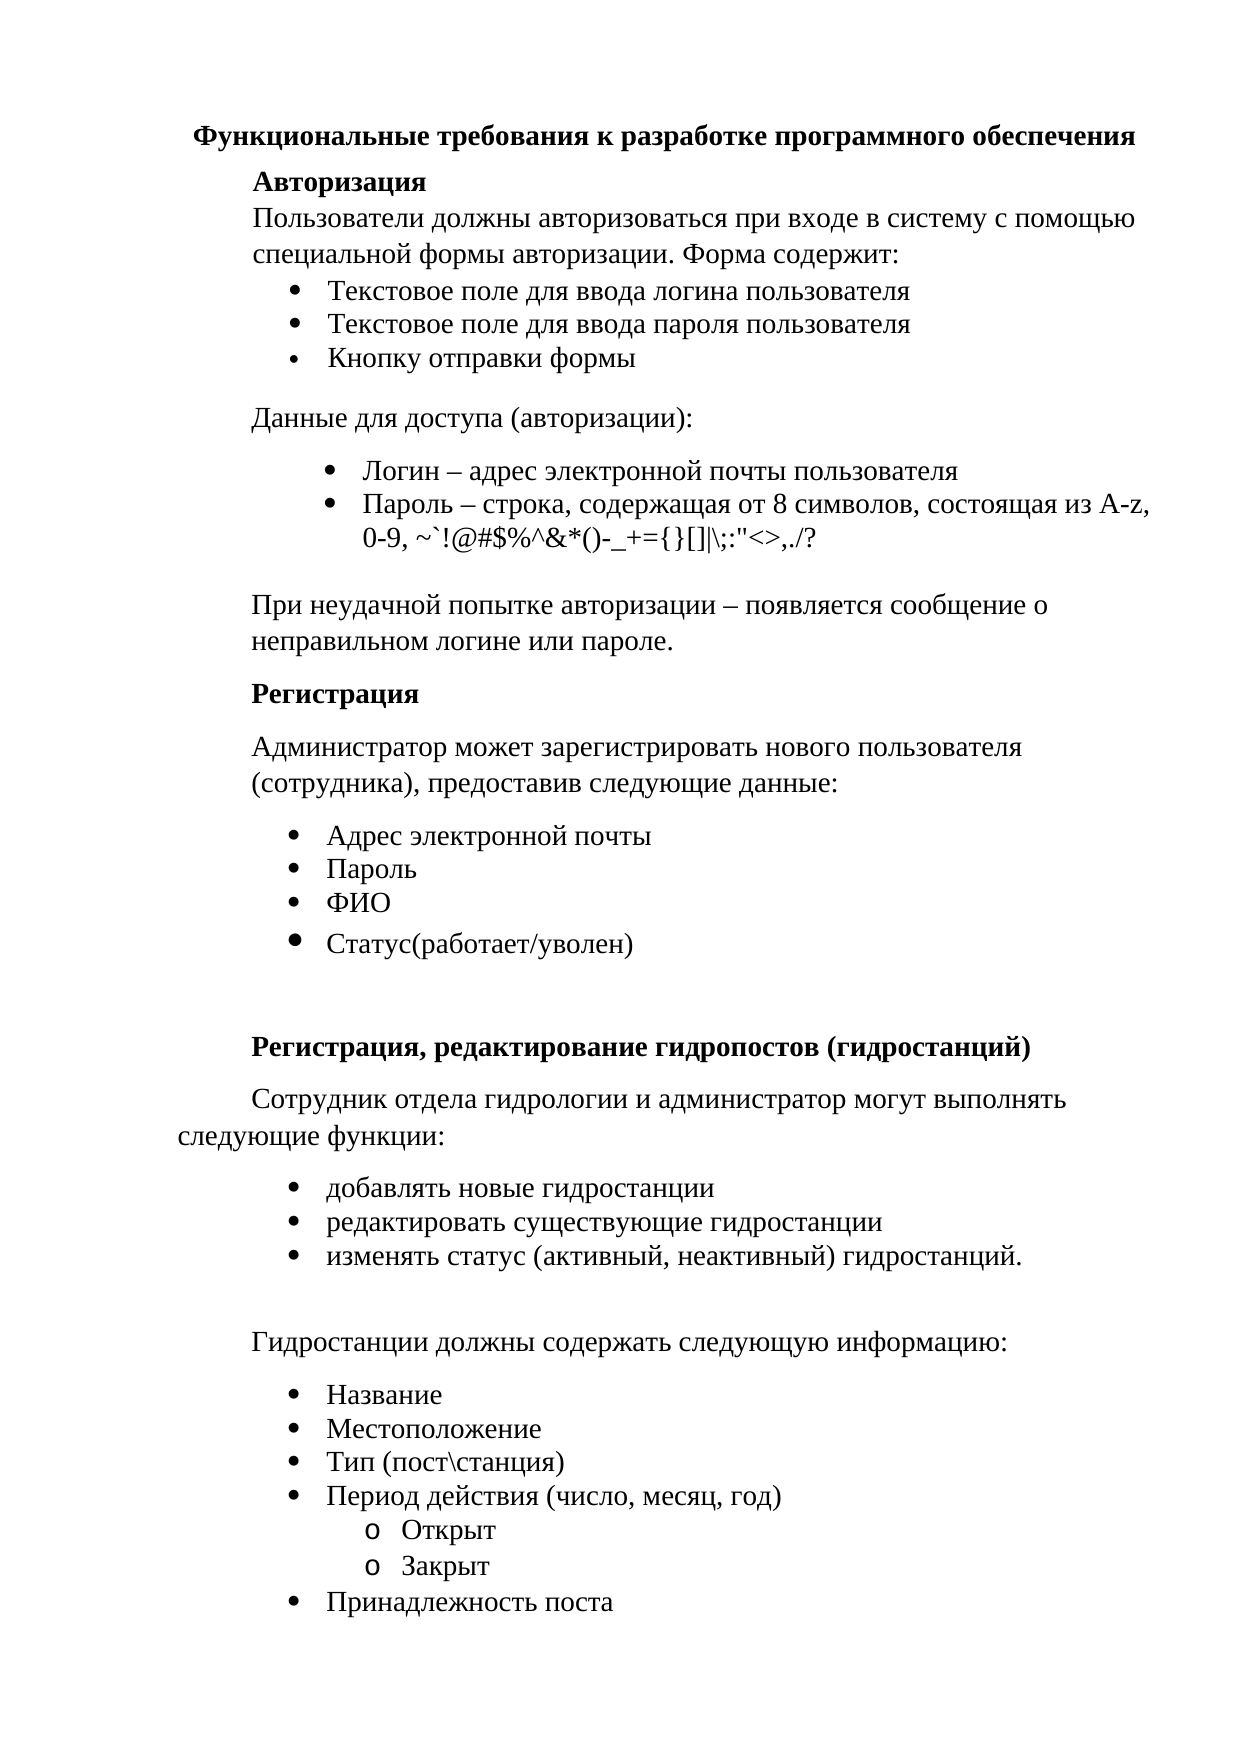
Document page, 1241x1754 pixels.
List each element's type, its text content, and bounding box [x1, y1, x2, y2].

list Открыт [363, 1512, 1152, 1548]
list Период действия (число, месяц, год) [288, 1478, 1152, 1512]
list Принадлежность поста [288, 1584, 1152, 1617]
list добавлять новые гидростанции [288, 1171, 1152, 1204]
list редактировать существующие гидростанции [288, 1204, 1152, 1238]
list Авторизация [252, 164, 1152, 198]
list изменять статус (активный, неактивный) гидростанций. [288, 1238, 1152, 1272]
list Логин – адрес электронной почты пользователя [325, 453, 1152, 486]
list Название [288, 1377, 1152, 1411]
list Пароль [288, 851, 1152, 885]
text При неудачной попытке авторизации – появляется сообщение о неправильном логине или пароле. [251, 587, 1152, 657]
text Сотрудник отдела гидрологии и администратор могут выполнять следующие функции: [177, 1082, 1152, 1151]
text Регистрация [177, 676, 1152, 709]
text Функциональные требования к разработке программного обеспечения [177, 118, 1152, 152]
list Закрыт [363, 1548, 1152, 1584]
list Статус(работает/уволен) [288, 919, 1152, 962]
text Администратор может зарегистрировать нового пользователя (сотрудника), предоставив следующие данные: [251, 729, 1152, 798]
text Данные для доступа (авторизации): [177, 400, 1152, 433]
list ФИО [288, 885, 1152, 919]
list Местоположение [288, 1411, 1152, 1444]
text Гидростанции должны содержать следующую информацию: [177, 1324, 1152, 1358]
list Кнопку отправки формы [290, 340, 1152, 373]
list Пароль – строка, содержащая от 8 символов, состоящая из A-z, 0-9, ~`!@#$%^&*()-_+={}[]|\;:"<>,./? [325, 486, 1152, 553]
list Адрес электронной почты [288, 818, 1152, 851]
list Текстовое поле для ввода логина пользователя [290, 273, 1152, 306]
list Текстовое поле для ввода пароля пользователя [290, 306, 1152, 340]
list Тип (пост\станция) [288, 1444, 1152, 1478]
list Пользователи должны авторизоваться при входе в систему с помощью специальной формы авторизации. Форма содержит: [252, 200, 1152, 270]
text Регистрация, редактирование гидропостов (гидростанций) [177, 1029, 1152, 1062]
